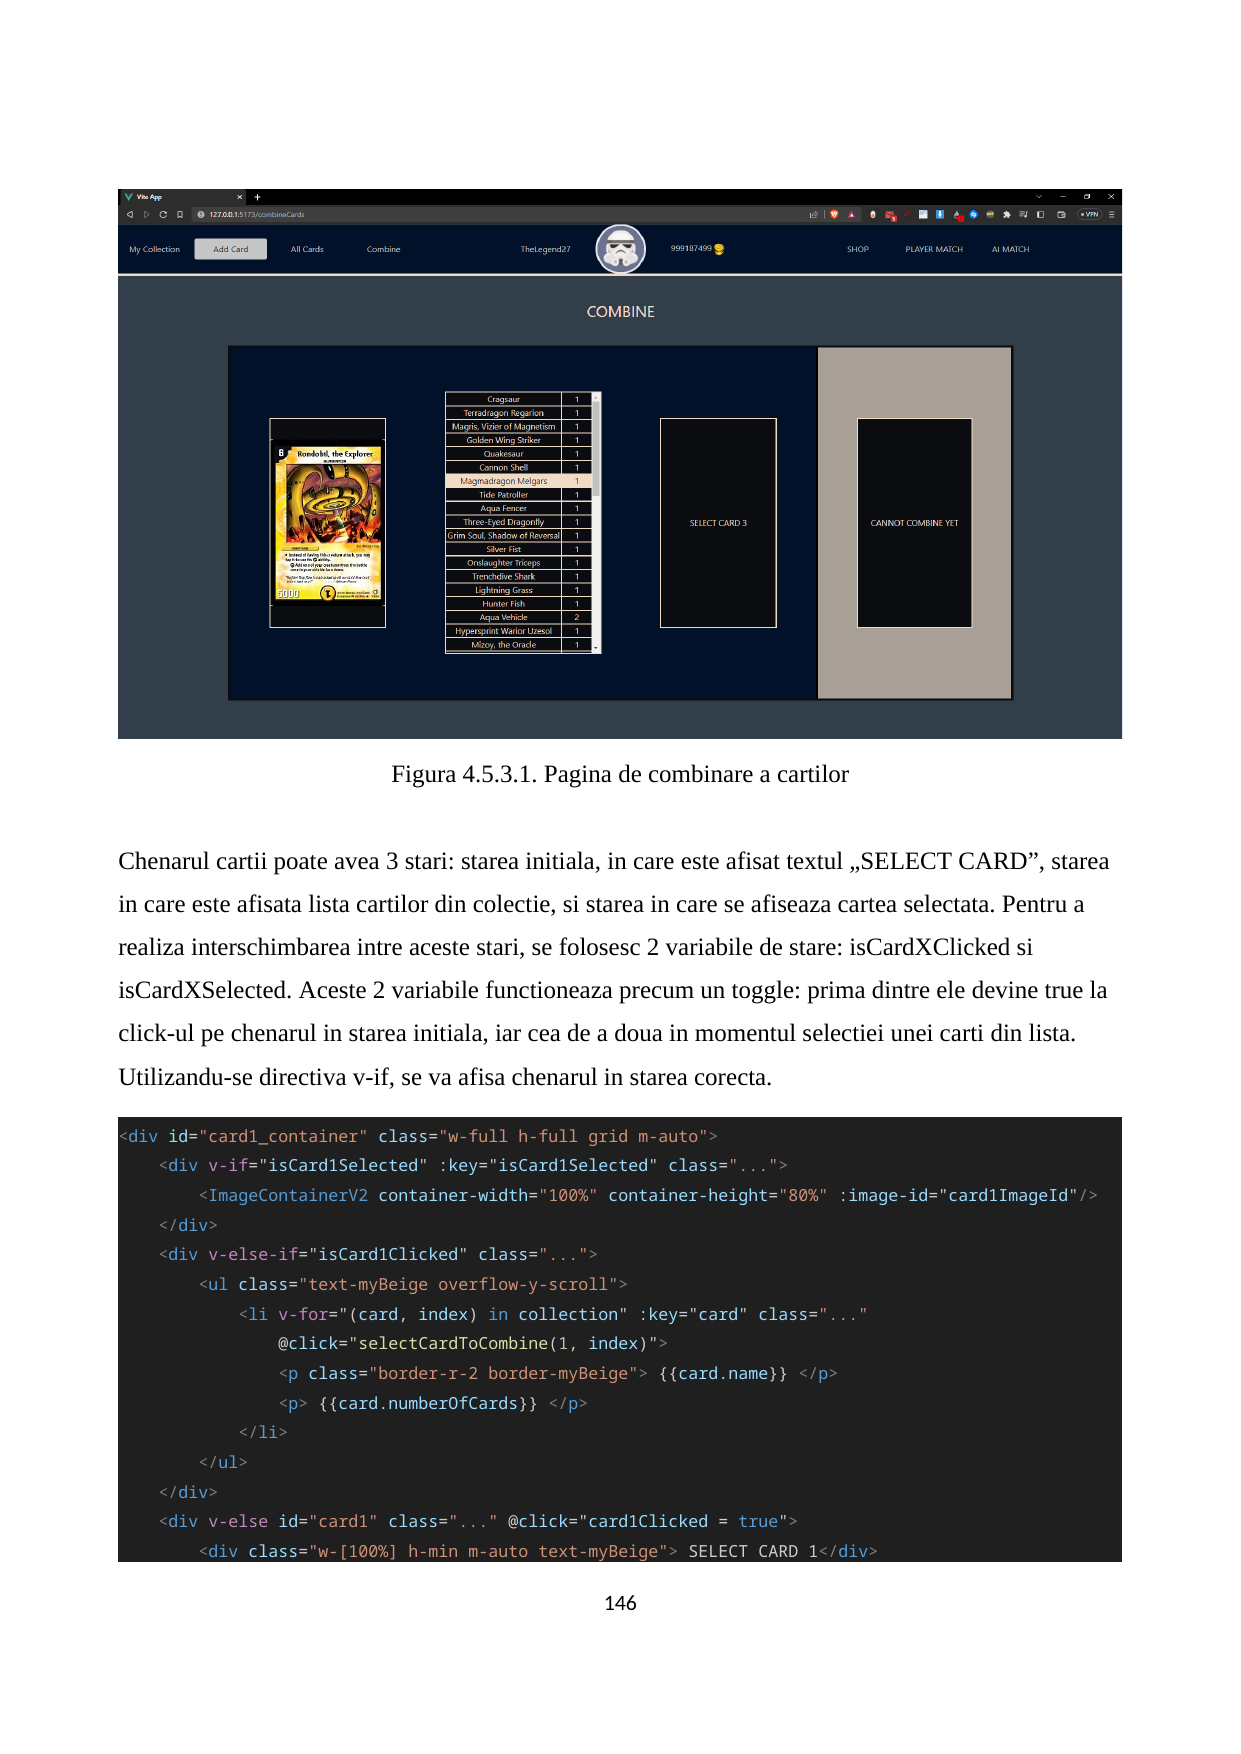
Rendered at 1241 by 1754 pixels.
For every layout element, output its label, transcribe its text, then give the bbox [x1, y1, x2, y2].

text Chenarul cartii poate avea 3 stari: starea initiala, in care este afisat textul „SELECT CARD”, starea in care este afisata lista cartilor din colectie, si starea in care se afiseaza cartea selectata. Pentru a realiza interschimbarea intre aceste stari, se folosesc 2 variabile de stare: isCardXClicked si isCardXSelected. Aceste 2 variabile functioneaza precum un toggle: prima dintre ele devine true la click-ul pe chenarul in starea initiala, iar cea de a doua in momentul selectiei unei carti din lista. Utilizandu-se directiva v-if, se va afisa chenarul in starea corecta. [118, 846, 1122, 1090]
text <p> {{card.numberOfCards}} </p> [118, 1384, 1122, 1414]
text <li v-for="(card, index) in collection" :key="card" class="..." [118, 1295, 1122, 1325]
text </div> [118, 1473, 1122, 1503]
text <div v-else-if="isCard1Clicked" class="..."> [118, 1236, 1122, 1266]
text <div class="w-[100%] h-min m-auto text-myBeige"> SELECT CARD 1</div> [118, 1533, 1122, 1562]
text @click="selectCardToCombine(1, index)"> [118, 1325, 1122, 1355]
text <div id="card1_container" class="w-full h-full grid m-auto"> [118, 1117, 1122, 1147]
text <ImageContainerV2 container-width="100%" container-height="80%" :image-id="card1ImageId"/> [118, 1177, 1122, 1206]
text </div> [118, 1206, 1122, 1236]
text </li> [118, 1414, 1122, 1444]
text <ul class="text-myBeige overflow-y-scroll"> [118, 1266, 1122, 1295]
text <div v-else id="card1" class="..." @click="card1Clicked = true"> [118, 1503, 1122, 1533]
text <div v-if="isCard1Selected" :key="isCard1Selected" class="..."> [118, 1147, 1122, 1177]
text Figura 4.5.3.1. Pagina de combinare a cartilor [118, 759, 1122, 787]
text </ul> [118, 1444, 1122, 1473]
picture [118, 189, 1123, 739]
text <p class="border-r-2 border-myBeige"> {{card.name}} </p> [118, 1355, 1122, 1384]
